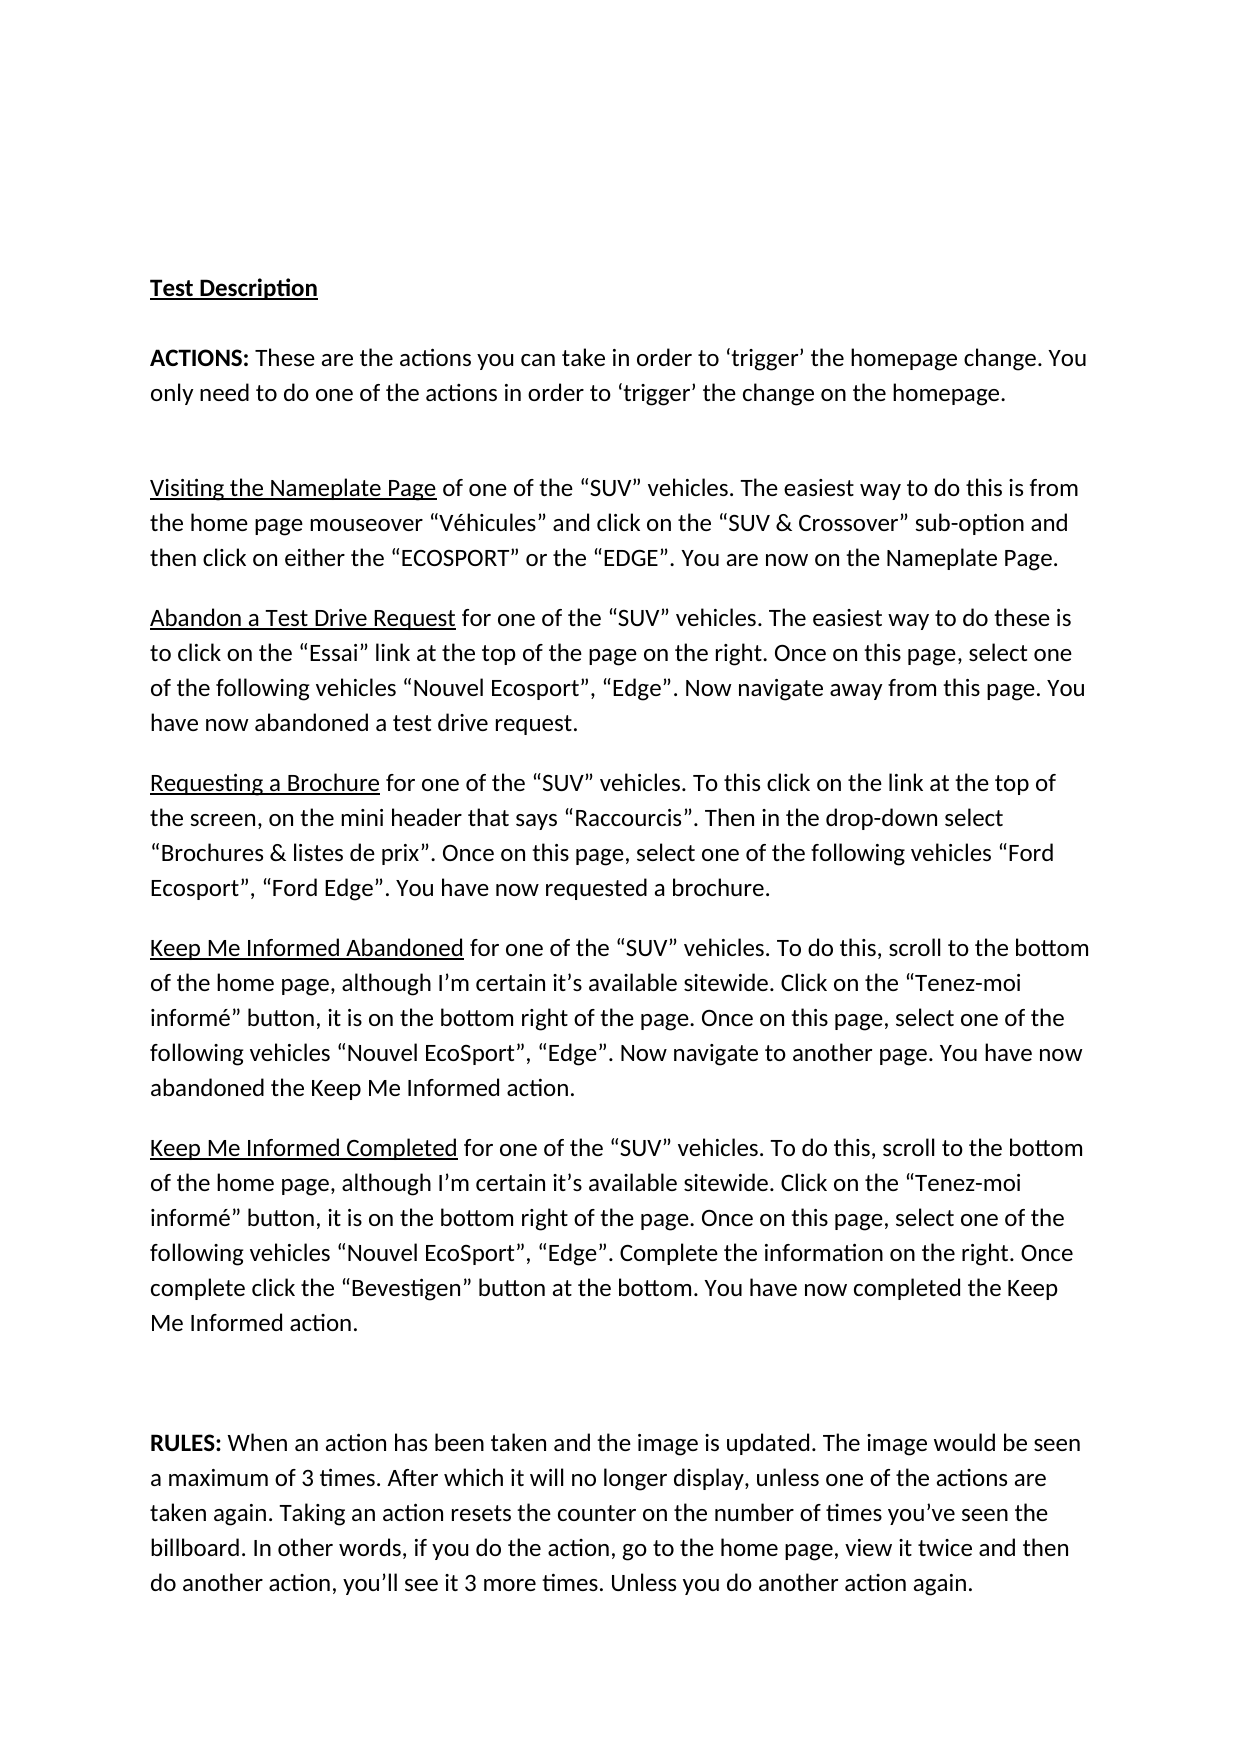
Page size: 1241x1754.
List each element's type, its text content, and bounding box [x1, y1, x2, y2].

text Keep Me Informed Completed for one of the “SUV” vehicles. To do this, scroll to the bottom of the home page, although I’m certain it’s available sitewide. Click on the “Tenez-moi informé” button, it is on the bottom right of the page. Once on this page, select one of the following vehicles “Nouvel EcoSport”, “Edge”. Complete the information on the right. Once complete click the “Bevestigen” button at the bottom. You have now completed the Keep Me Informed action. [150, 1132, 1090, 1338]
text Visiting the Nameplate Page of one of the “SUV” vehicles. The easiest way to do this is from the home page mouseover “Véhicules” and click on the “SUV & Crossover” sub-option and then click on either the “ECOSPORT” or the “EDGE”. You are now on the Nameplate Page. [150, 437, 1090, 573]
text RULES: When an action has been taken and the image is updated. The image would be seen a maximum of 3 times. After which it will no longer display, unless one of the actions are taken again. Taking an action resets the counter on the number of times you’ve seen the billboard. In other words, if you do the action, go to the home page, view it twice and then do another action, you’ll see it 3 more times. Unless you do another action again. [150, 1427, 1090, 1598]
text Test Description ACTIONS: These are the actions you can take in order to ‘trigger’ the homepage change. You only need to do one of the actions in order to ‘trigger’ the change on the homepage. [150, 272, 1090, 408]
text Keep Me Informed Abandoned for one of the “SUV” vehicles. To do this, scroll to the bottom of the home page, although I’m certain it’s available sitewide. Click on the “Tenez-moi informé” button, it is on the bottom right of the page. Once on this page, select one of the following vehicles “Nouvel EcoSport”, “Edge”. Now navigate to another page. You have now abandoned the Keep Me Informed action. [150, 932, 1090, 1103]
text Abandon a Test Drive Request for one of the “SUV” vehicles. The easiest way to do these is to click on the “Essai” link at the top of the page on the right. Once on this page, select one of the following vehicles “Nouvel Ecosport”, “Edge”. Now navigate away from this page. You have now abandoned a test drive request. [150, 602, 1090, 738]
text Requesting a Brochure for one of the “SUV” vehicles. To this click on the link at the top of the screen, on the mini header that says “Raccourcis”. Then in the drop-down select “Brochures & listes de prix”. Once on this page, select one of the following vehicles “Ford Ecosport”, “Ford Edge”. You have now requested a brochure. [150, 767, 1090, 903]
